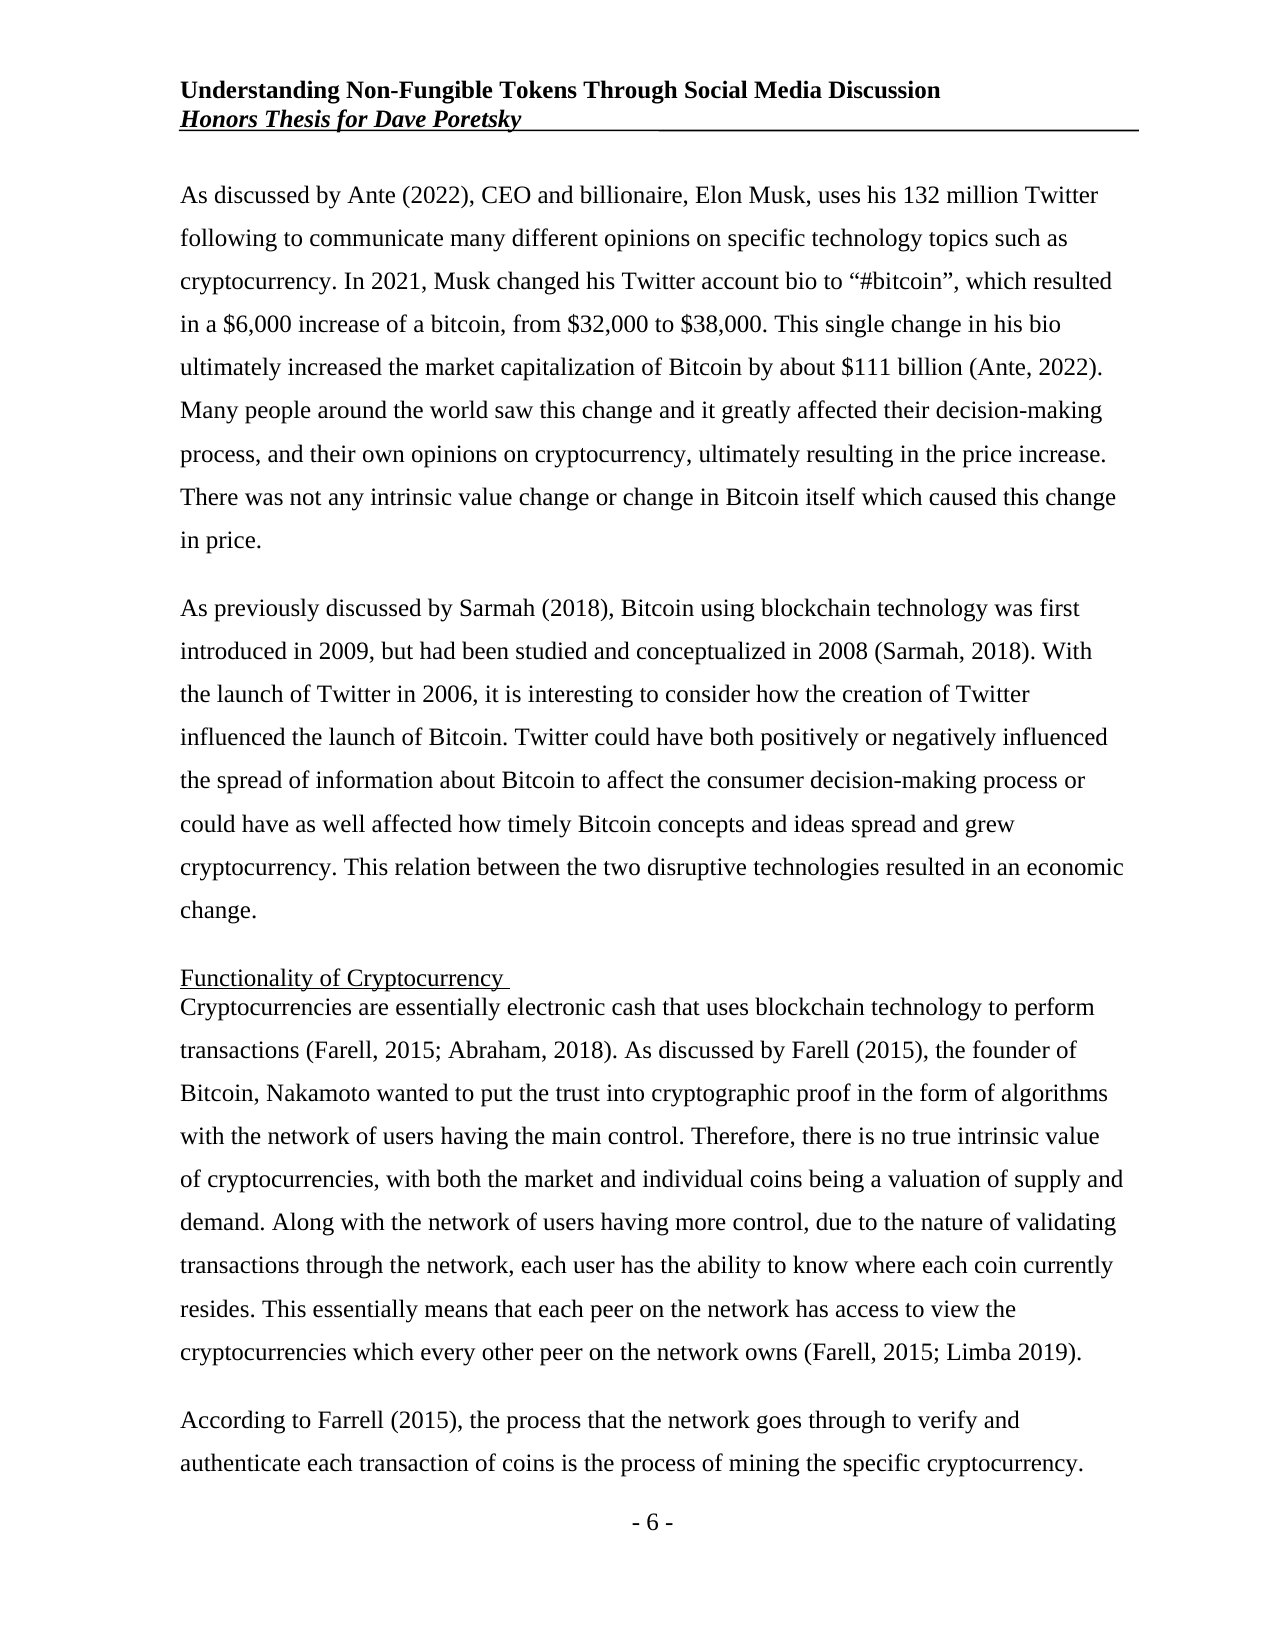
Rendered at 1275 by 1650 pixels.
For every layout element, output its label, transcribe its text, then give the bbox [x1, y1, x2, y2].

text As discussed by Ante (2022), CEO and billionaire, Elon Musk, uses his 132 million Twitter following to communicate many different opinions on specific technology topics such as cryptocurrency. In 2021, Musk changed his Twitter account bio to “#bitcoin”, which resulted in a $6,000 increase of a bitcoin, from $32,000 to $38,000. This single change in his bio ultimately increased the market capitalization of Bitcoin by about $111 billion (Ante, 2022). Many people around the world saw this change and it greatly affected their decision-making process, and their own opinions on cryptocurrency, ultimately resulting in the price increase. There was not any intrinsic value change or change in Bitcoin itself which caused this change in price. [180, 180, 1125, 554]
subtitle Functionality of Cryptocurrency [180, 963, 1125, 992]
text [180, 1405, 1125, 1477]
text As previously discussed by Sarmah (2018), Bitcoin using blockchain technology was first introduced in 2009, but had been studied and conceptualized in 2008 (Sarmah, 2018). With the launch of Twitter in 2006, it is interesting to consider how the creation of Twitter influenced the launch of Bitcoin. Twitter could have both positively or negatively influenced the spread of information about Bitcoin to affect the consumer decision-making process or could have as well affected how timely Bitcoin concepts and ideas spread and grew cryptocurrency. This relation between the two disruptive technologies resulted in an economic change. [180, 593, 1125, 924]
text Cryptocurrencies are essentially electronic cash that uses blockchain technology to perform transactions (Farell, 2015; Abraham, 2018). As discussed by Farell (2015), the founder of Bitcoin, Nakamoto wanted to put the trust into cryptographic proof in the form of algorithms with the network of users having the main control. Therefore, there is no true intrinsic value of cryptocurrencies, with both the market and individual coins being a valuation of supply and demand. Along with the network of users having more control, due to the nature of validating transactions through the network, each user has the ability to know where each coin currently resides. This essentially means that each peer on the network has access to view the cryptocurrencies which every other peer on the network owns (Farell, 2015; Limba 2019). [180, 992, 1125, 1366]
